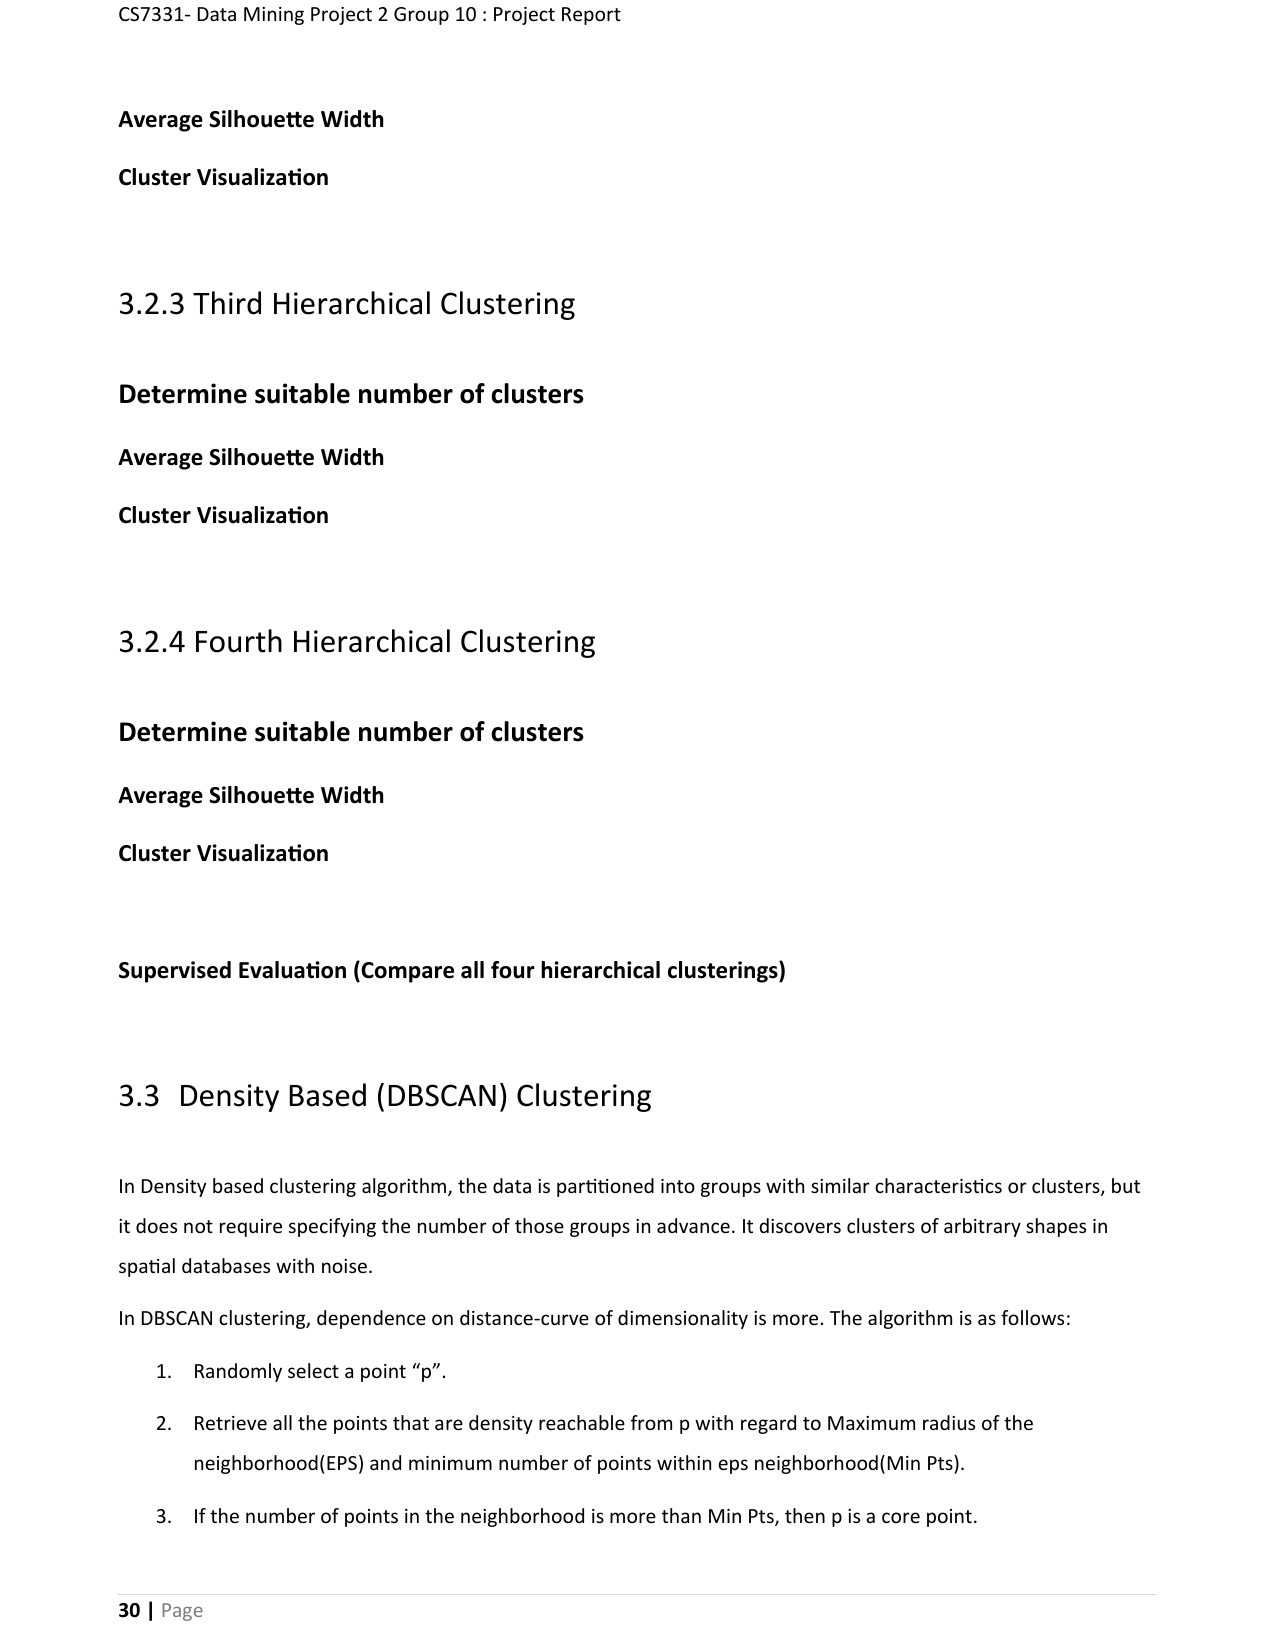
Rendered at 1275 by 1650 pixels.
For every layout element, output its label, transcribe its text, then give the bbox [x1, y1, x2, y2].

text Average Silhouette Width [118, 103, 1157, 134]
text Average Silhouette Width [118, 779, 1157, 810]
text Average Silhouette Width [118, 441, 1157, 472]
list Retrieve all the points that are density reachable from p with regard to Maximum radius of the neighborhood(EPS) and minimum number of points within eps neighborhood(Min Pts). [156, 1409, 1157, 1476]
text Cluster Visualization [118, 161, 1157, 192]
list If the number of points in the neighborhood is more than Min Pts, then p is a core point. [156, 1502, 1157, 1528]
text Determine suitable number of clusters [118, 713, 1157, 749]
text Supervised Evaluation (Compare all four hierarchical clusterings) [118, 954, 1157, 984]
text Determine suitable number of clusters [118, 375, 1157, 411]
text Cluster Visualization [118, 837, 1157, 868]
text Cluster Visualization [118, 499, 1157, 530]
subtitle Fourth Hierarchical Clustering [118, 620, 1157, 661]
text In Density based clustering algorithm, the data is partitioned into groups with similar characteristics or clusters, but it does not require specifying the number of those groups in advance. It discovers clusters of arbitrary shapes in spatial databases with noise. [118, 1172, 1157, 1278]
subtitle Density Based (DBSCAN) Clustering [118, 1074, 1157, 1115]
text In DBSCAN clustering, dependence on distance-curve of dimensionality is more. The algorithm is as follows: [118, 1304, 1157, 1331]
list Randomly select a point “p”. [156, 1357, 1157, 1383]
subtitle Third Hierarchical Clustering [118, 282, 1157, 323]
